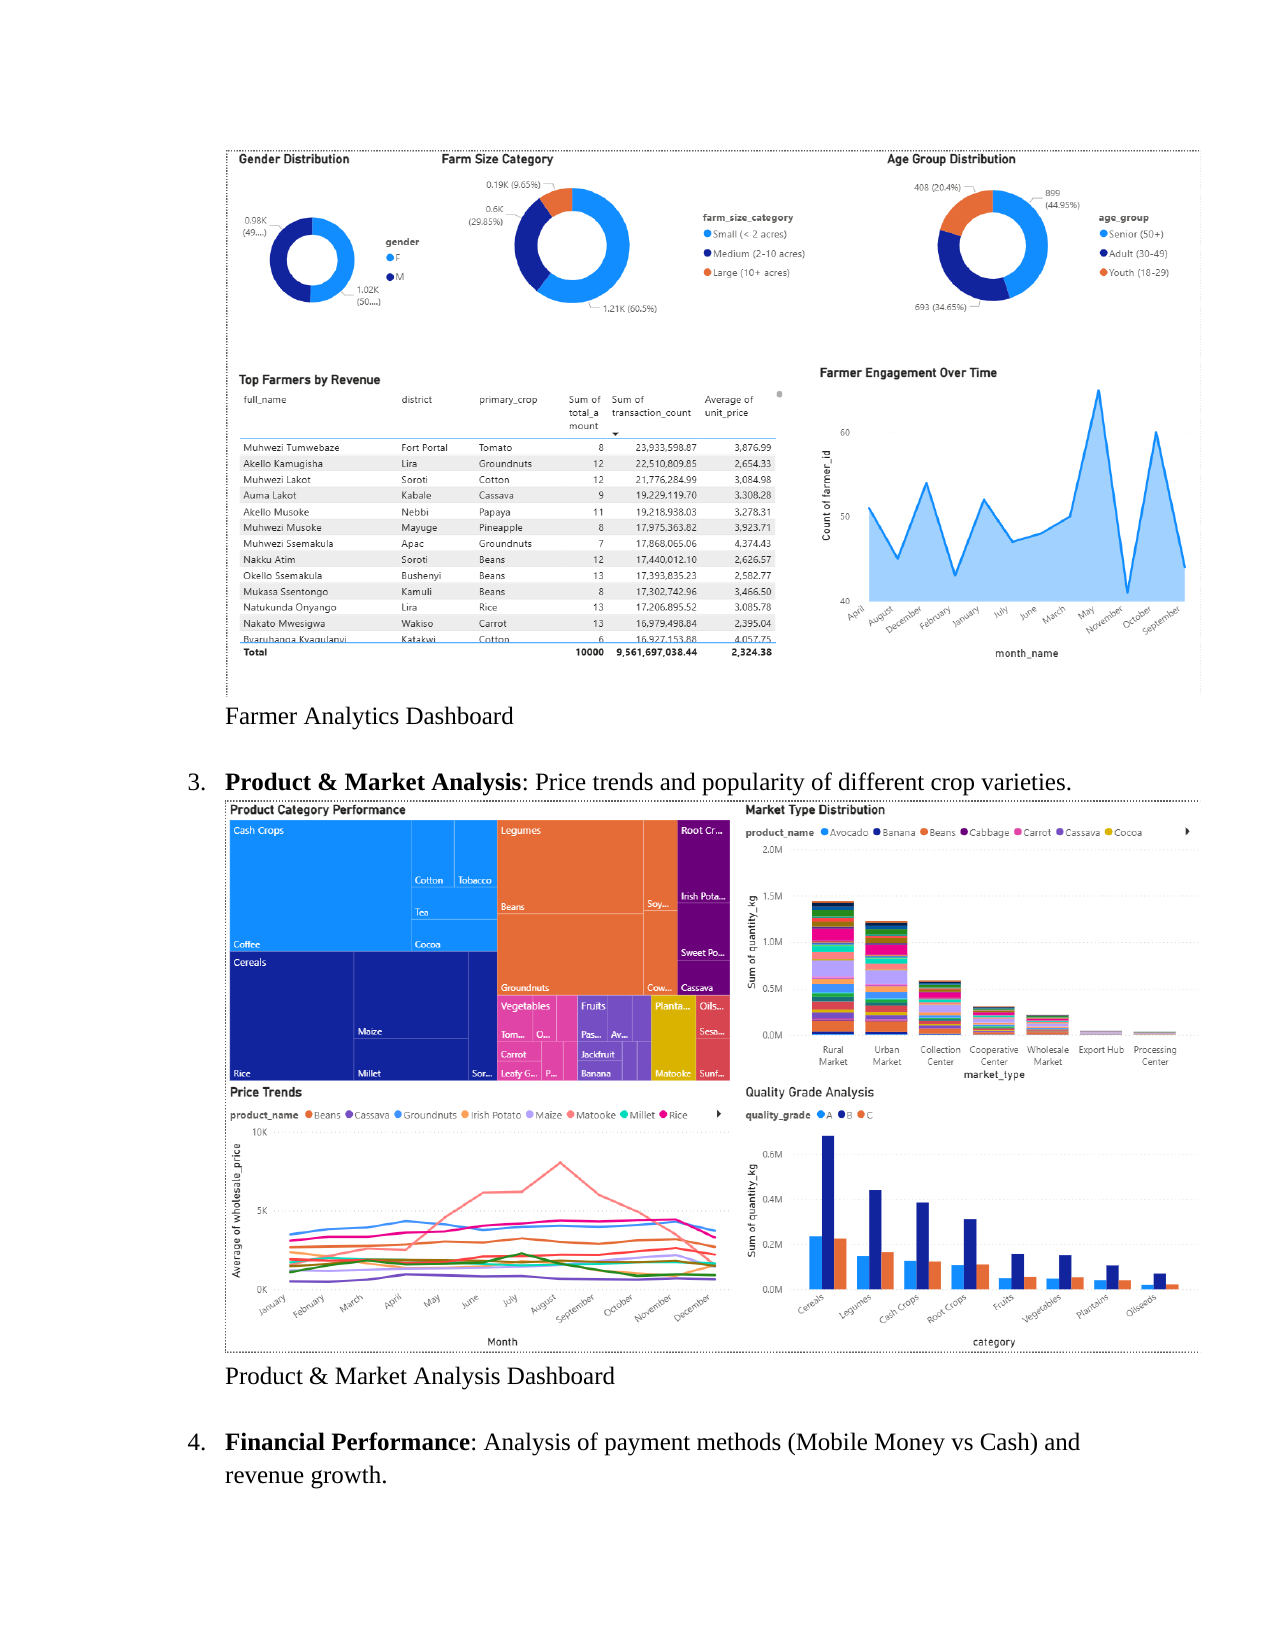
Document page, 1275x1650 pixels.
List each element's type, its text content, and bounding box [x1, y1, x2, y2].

text Farmer Analytics Dashboard [225, 697, 1125, 729]
picture [225, 150, 1200, 697]
picture [225, 799, 1200, 1358]
list Product & Market Analysis: Price trends and popularity of different crop varieties. [187, 767, 1125, 796]
text Product & Market Analysis Dashboard [225, 1361, 1125, 1390]
list Financial Performance: Analysis of payment methods (Mobile Money vs Cash) and revenue growth. [187, 1427, 1125, 1489]
